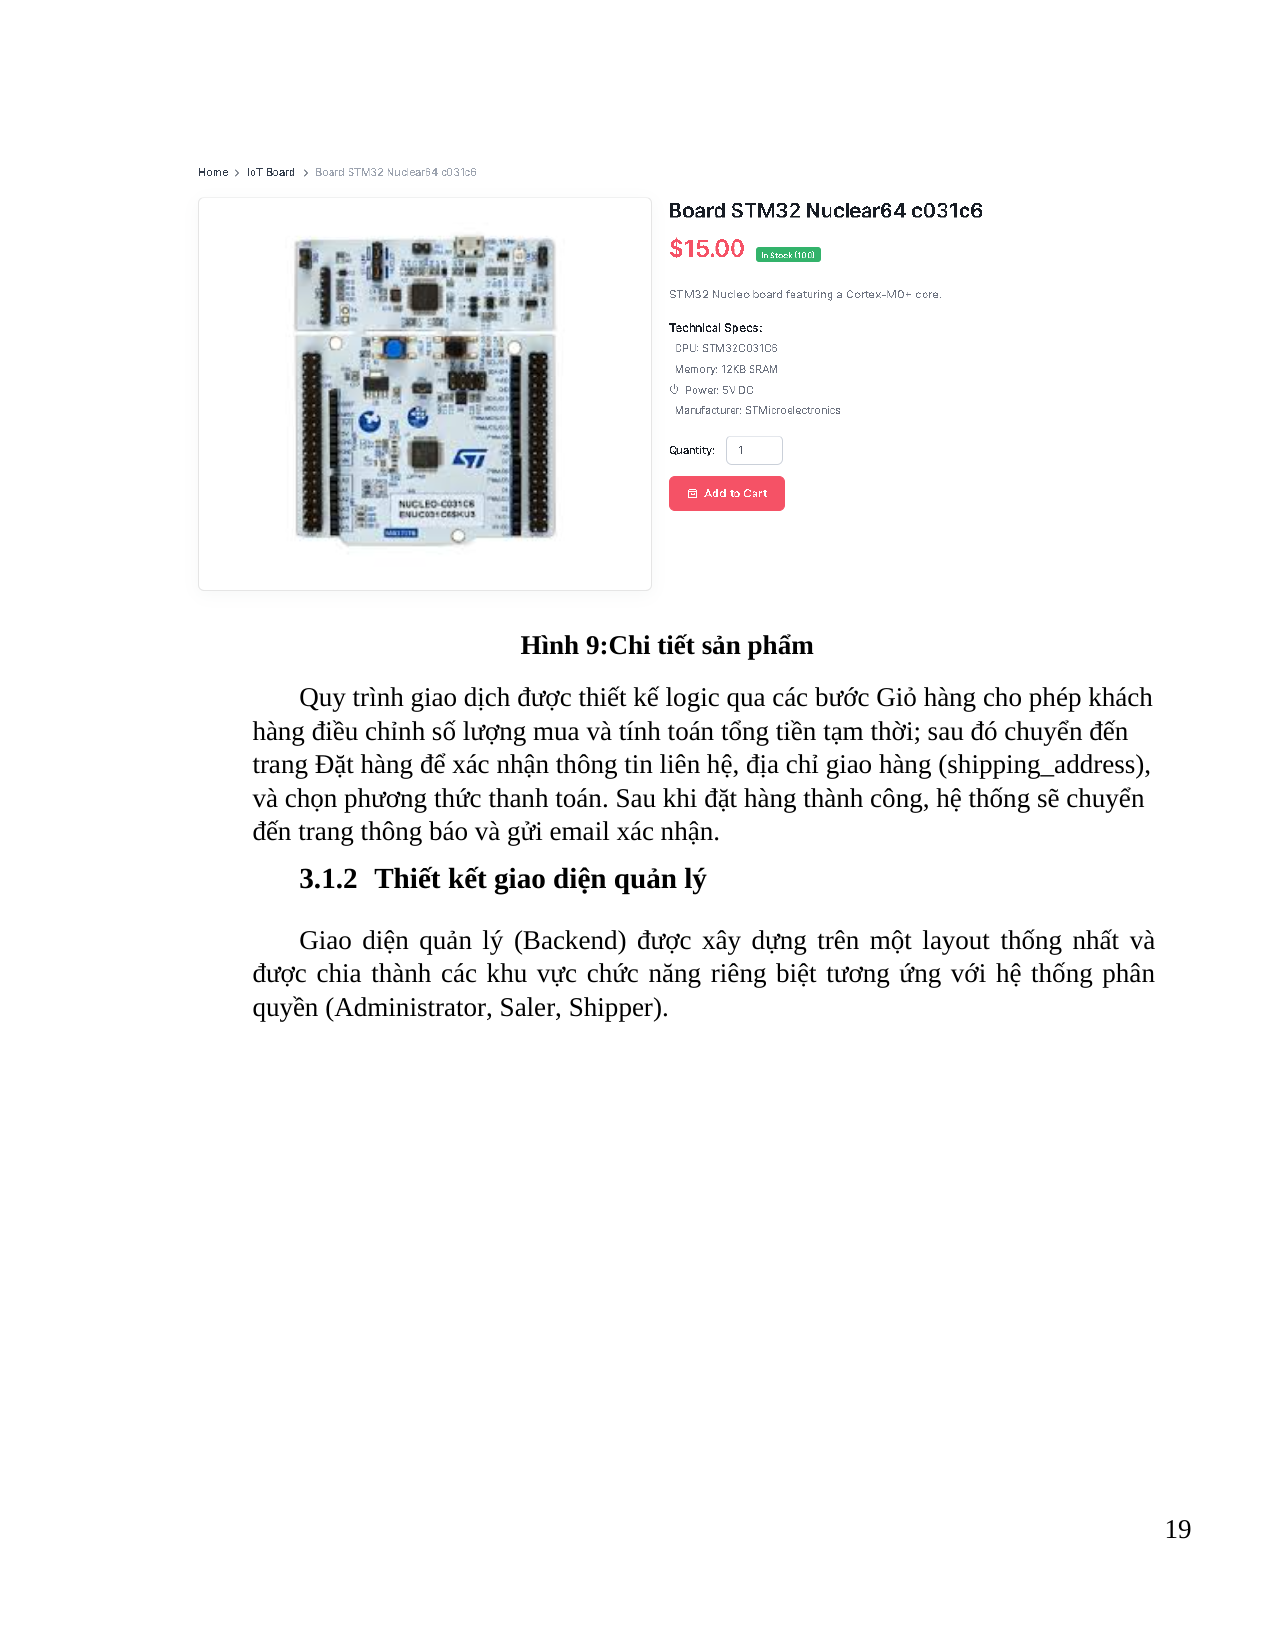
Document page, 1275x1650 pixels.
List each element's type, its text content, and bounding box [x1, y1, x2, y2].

text Hình 9:Chi tiết sản phẩm [177, 629, 1157, 660]
text Giao diện quản lý (Backend) được xây dựng trên một layout thống nhất và được chia thành các khu vực chức năng riêng biệt tương ứng với hệ thống phân quyền (Administrator, Saler, Shipper). [252, 924, 1157, 1022]
text Quy trình giao dịch được thiết kế logic qua các bước Giỏ hàng cho phép khách hàng điều chỉnh số lượng mua và tính toán tổng tiền tạm thời; sau đó chuyển đến trang Đặt hàng để xác nhận thông tin liên hệ, địa chỉ giao hàng (shipping_address), và chọn phương thức thanh toán. Sau khi đặt hàng thành công, hệ thống sẽ chuyển đến trang thông báo và gửi email xác nhận. [252, 681, 1157, 846]
list Thiết kết giao diện quản lý [299, 861, 1157, 895]
picture [177, 118, 1157, 615]
